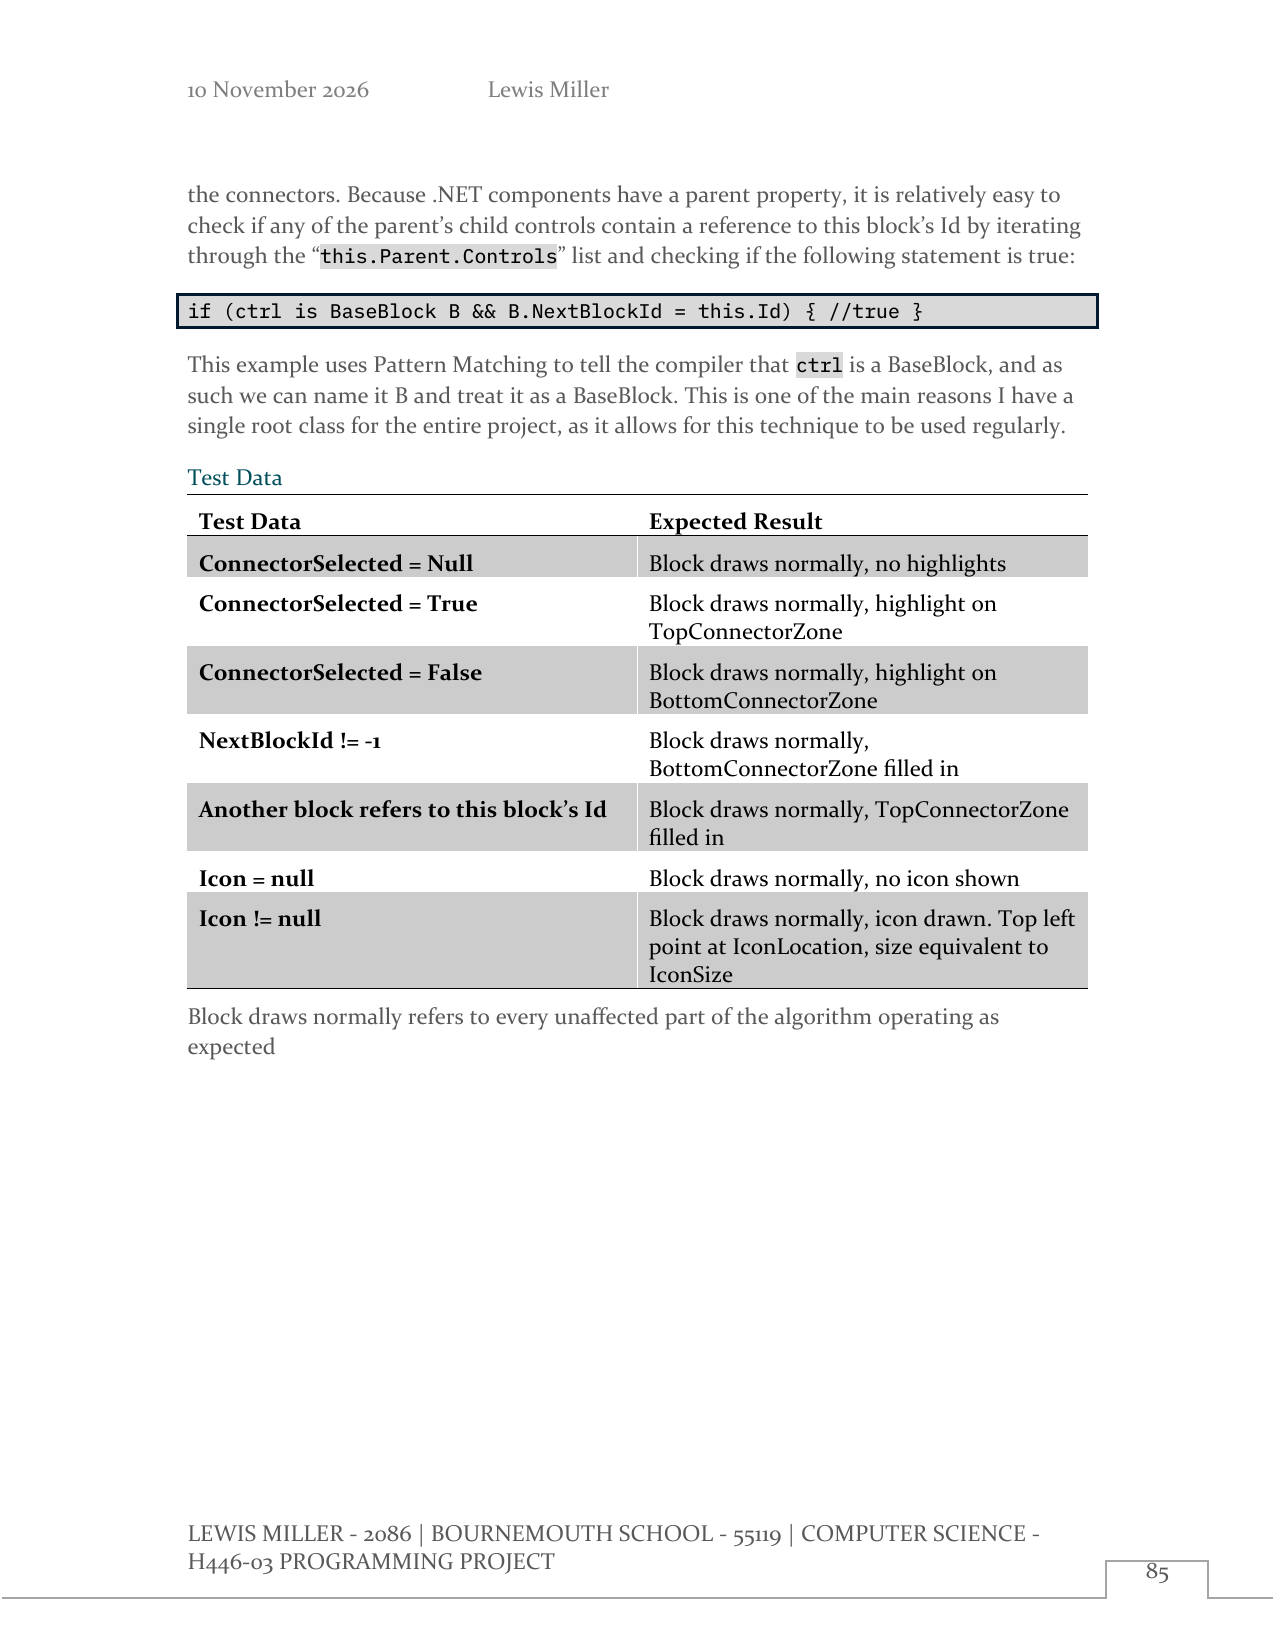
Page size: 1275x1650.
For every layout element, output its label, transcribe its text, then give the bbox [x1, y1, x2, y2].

subtitle Test Data [187, 463, 1088, 491]
text Block draws normally refers to every unaffected part of the algorithm operating as expected [187, 1002, 1088, 1061]
table_cell Another block refers to this block’s Id [187, 783, 637, 851]
table_header Test Data [187, 495, 637, 535]
table_cell Block draws normally, BottomConnectorZone filled in [638, 714, 1088, 783]
text if (ctrl is BaseBlock B && B.NextBlockId = this.Id) { //true } [179, 296, 1096, 326]
table_cell Block draws normally, icon drawn. Top left point at IconLocation, size equivalent to IconSize [638, 892, 1088, 988]
table_cell Icon = null [187, 851, 637, 892]
table_cell ConnectorSelected = True [187, 577, 637, 646]
table_cell NextBlockId != -1 [187, 714, 637, 783]
table_cell Block draws normally, highlight on TopConnectorZone [638, 577, 1088, 646]
text This example uses Pattern Matching to tell the compiler that ctrl is a BaseBlock, and as such we can name it B and treat it as a BaseBlock. This is one of the main reasons I have a single root class for the entire project, as it allows for this technique to be used regularly. [187, 350, 1088, 439]
table_cell Icon != null [187, 892, 637, 988]
table_header Expected Result [638, 495, 1088, 535]
table_cell Block draws normally, no icon shown [638, 851, 1088, 892]
table_cell Block draws normally, TopConnectorZone filled in [638, 783, 1088, 851]
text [187, 180, 1088, 269]
table_cell Block draws normally, no highlights [638, 536, 1088, 577]
table_cell ConnectorSelected = False [187, 646, 637, 714]
table_cell ConnectorSelected = Null [187, 536, 637, 577]
table_cell Block draws normally, highlight on BottomConnectorZone [638, 646, 1088, 714]
